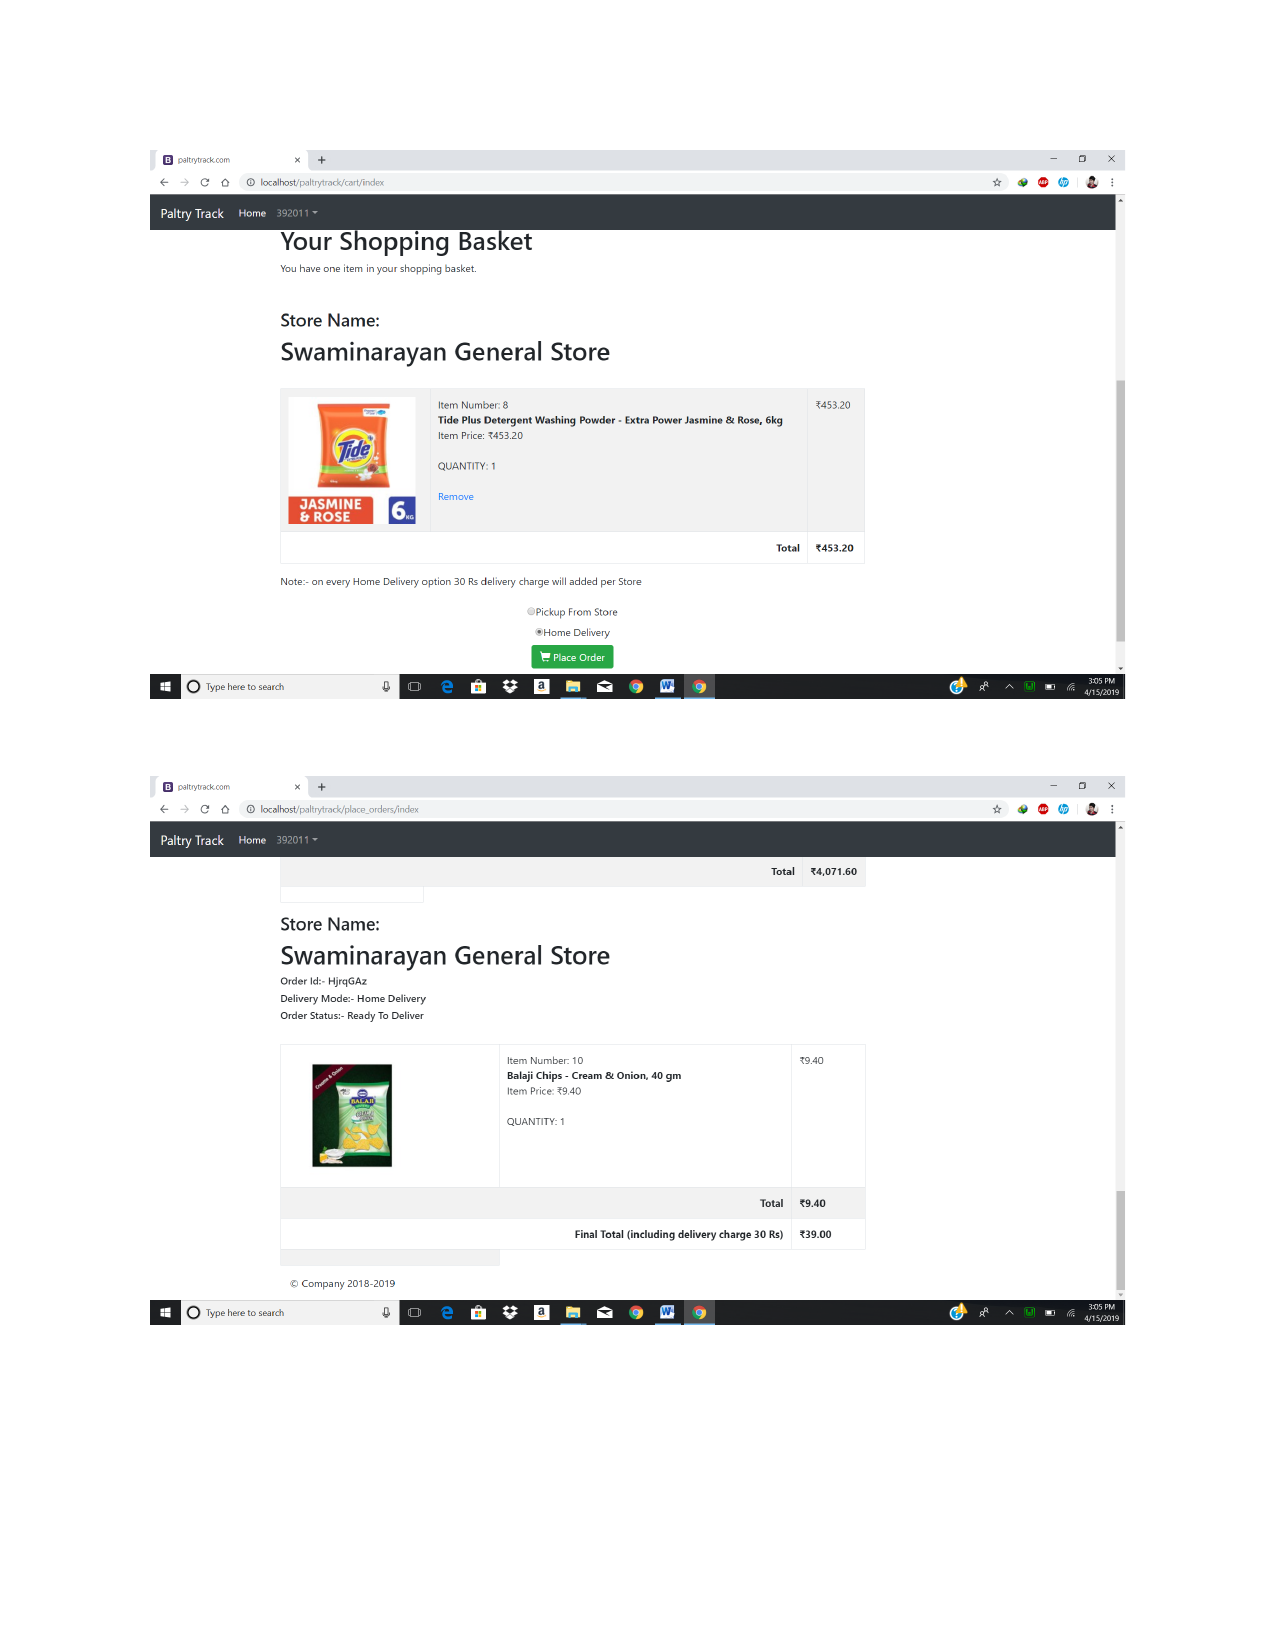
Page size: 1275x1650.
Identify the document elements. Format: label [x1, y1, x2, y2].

picture [150, 776, 1125, 1325]
picture [150, 150, 1125, 699]
